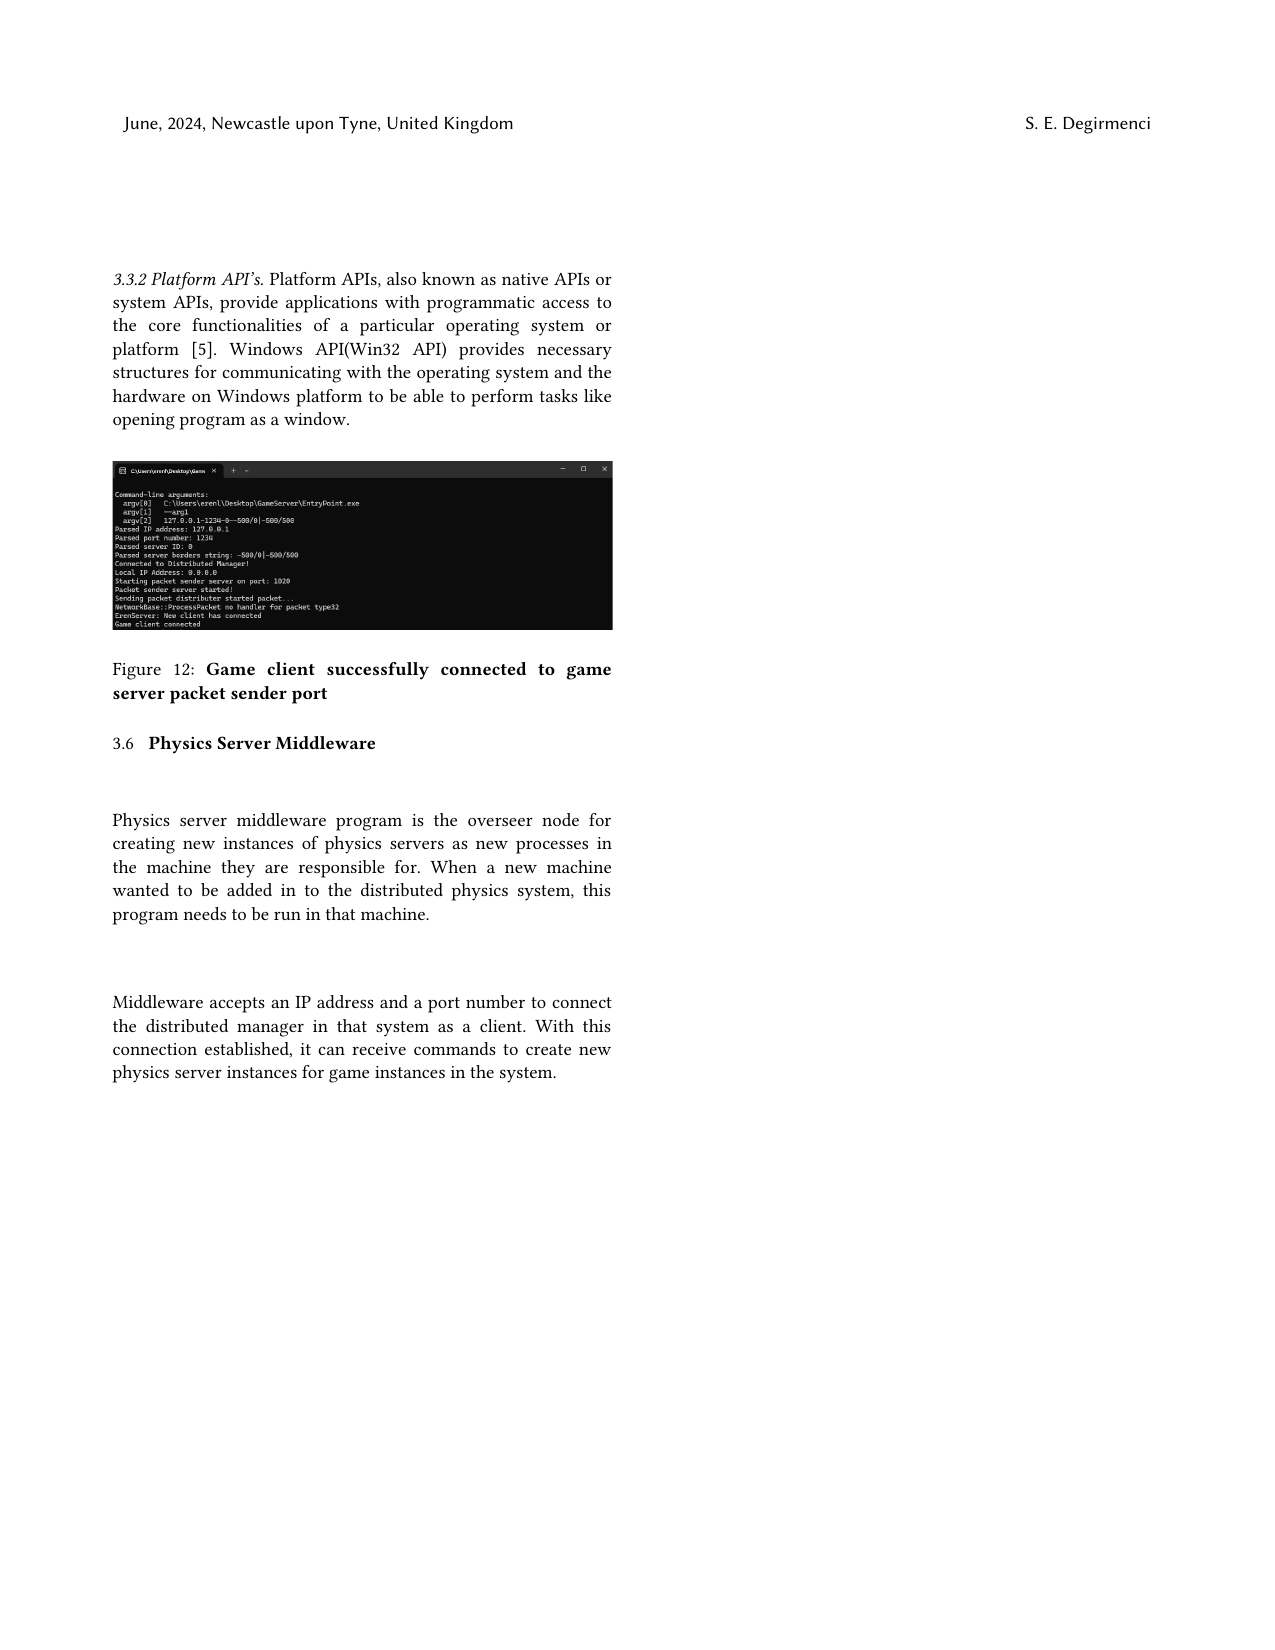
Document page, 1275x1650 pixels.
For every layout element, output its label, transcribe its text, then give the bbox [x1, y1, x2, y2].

picture [112, 461, 613, 630]
text Middleware accepts an IP address and a port number to connect the distributed manager in that system as a client. With this connection established, it can receive commands to create new physics server instances for game instances in the system. [112, 992, 612, 1083]
text 3.6 Physics Server Middleware [112, 732, 612, 754]
text Physics server middleware program is the overseer node for creating new instances of physics servers as new processes in the machine they are responsible for. When a new machine wanted to be added in to the distributed physics system, this program needs to be run in that machine. [112, 809, 612, 924]
text 3.3.2 Platform API’s. Platform APIs, also known as native APIs or system APIs, provide applications with programmatic access to the core functionalities of a particular operating system or platform [5]. Windows API(Win32 API) provides necessary structures for communicating with the operating system and the hardware on Windows platform to be able to perform tasks like opening program as a window. [112, 268, 612, 430]
text Figure 12: Game client successfully connected to game server packet sender port [112, 658, 612, 704]
